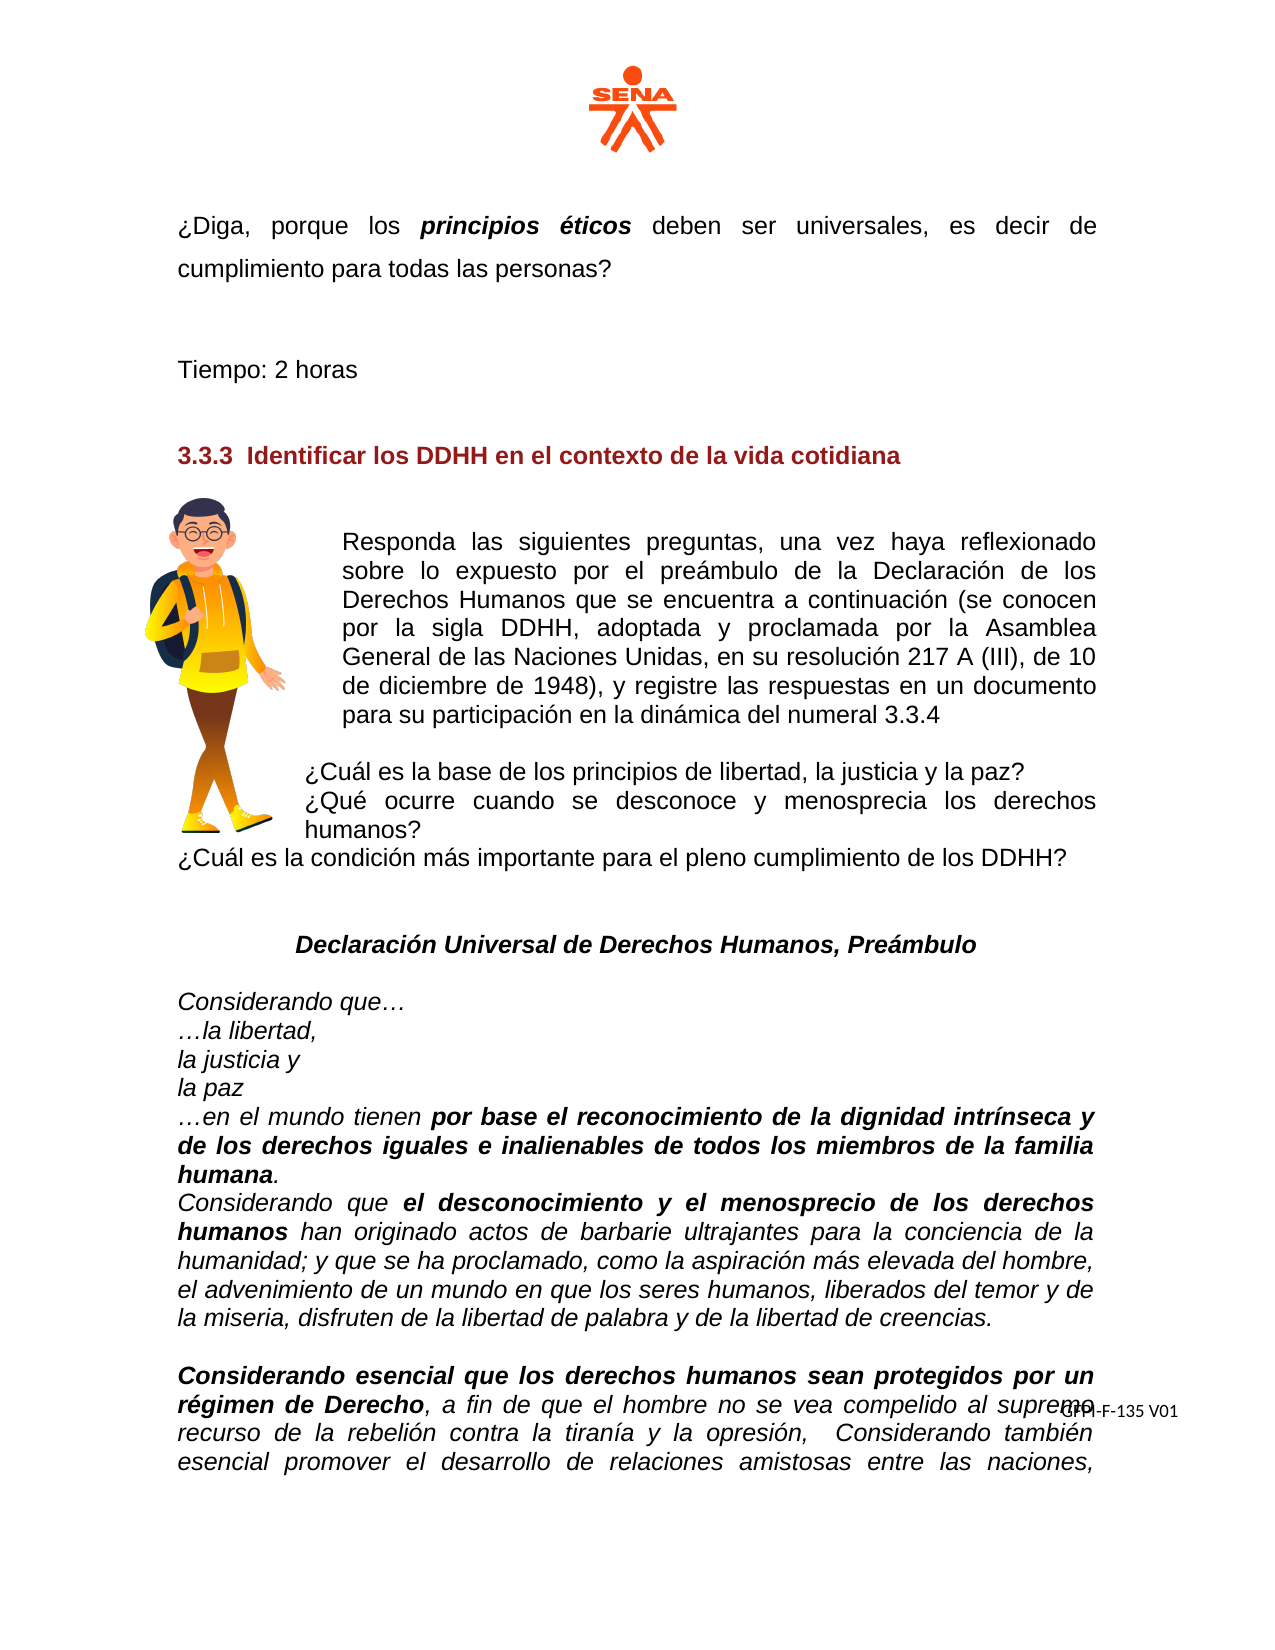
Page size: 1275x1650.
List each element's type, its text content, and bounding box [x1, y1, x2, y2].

picture [578, 62, 683, 157]
text Tiempo: 2 horas [177, 355, 1098, 383]
text ¿Cuál es la condición más importante para el pleno cumplimiento de los DDHH? [177, 843, 1098, 872]
picture [145, 498, 286, 833]
text la paz [177, 1073, 1098, 1102]
text ¿Qué ocurre cuando se desconoce y menosprecia los derechos humanos? [177, 786, 1098, 843]
text Responda las siguientes preguntas, una vez haya reflexionado sobre lo expuesto por el preámbulo de la Declaración de los Derechos Humanos que se encuentra a continuación (se conocen por la sigla DDHH, adoptada y proclamada por la Asamblea General de las Naciones Unidas, en su resolución 217 A (III), de 10 de diciembre de 1948), y registre las respuestas en un documento para su participación en la dinámica del numeral 3.3.4 [286, 527, 1098, 728]
text 3.3.3 Identificar los DDHH en el contexto de la vida cotidiana [177, 441, 1098, 470]
text Considerando que el desconocimiento y el menosprecio de los derechos humanos han originado actos de barbarie ultrajantes para la conciencia de la humanidad; y que se ha proclamado, como la aspiración más elevada del hombre, el advenimiento de un mundo en que los seres humanos, liberados del temor y de la miseria, disfruten de la libertad de palabra y de la libertad de creencias. [177, 1188, 1098, 1332]
text …en el mundo tienen por base el reconocimiento de la dignidad intrínseca y de los derechos iguales e inalienables de todos los miembros de la familia humana. [177, 1102, 1098, 1188]
text Declaración Universal de Derechos Humanos, Preámbulo [177, 930, 1098, 958]
text ¿Cuál es la base de los principios de libertad, la justicia y la paz? [286, 757, 1098, 786]
text …la libertad, [177, 1016, 1098, 1045]
text Considerando que… [177, 987, 1098, 1016]
text la justicia y [177, 1045, 1098, 1073]
text ¿Diga, porque los principios éticos deben ser universales, es decir de cumplimiento para todas las personas? [177, 211, 1098, 283]
